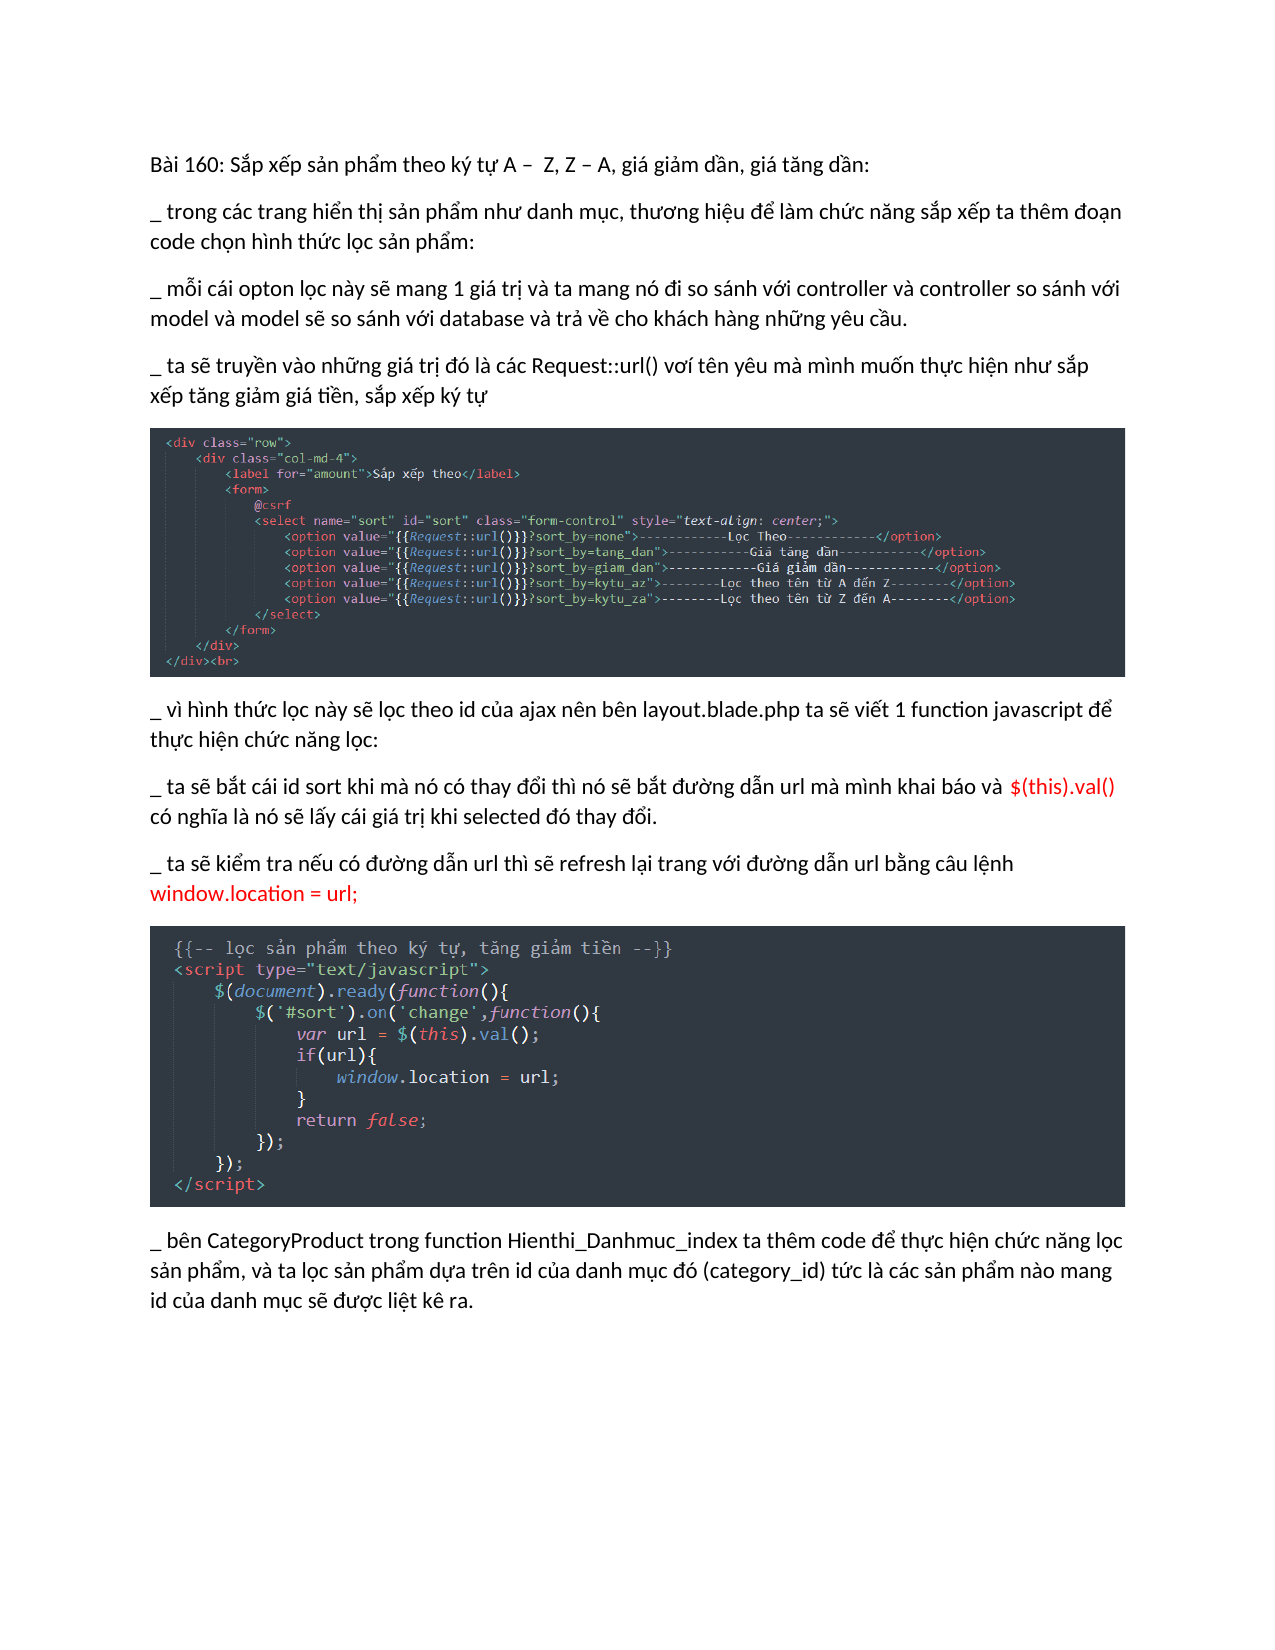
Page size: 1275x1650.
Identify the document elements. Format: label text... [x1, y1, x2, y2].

picture [150, 926, 1125, 1207]
picture [150, 428, 1125, 677]
text _ trong các trang hiển thị sản phẩm như danh mục, thương hiệu để làm chức năng sắp xếp ta thêm đoạn code chọn hình thức lọc sản phẩm: [150, 197, 1125, 255]
text _ ta sẽ truyền vào những giá trị đó là các Request::url() vơí tên yêu mà mình muốn thực hiện như sắp xếp tăng giảm giá tiền, sắp xếp ký tự [150, 351, 1125, 409]
text _ vì hình thức lọc này sẽ lọc theo id của ajax nên bên layout.blade.php ta sẽ viết 1 function javascript để thực hiện chức năng lọc: [150, 695, 1125, 753]
text _ mỗi cái opton lọc này sẽ mang 1 giá trị và ta mang nó đi so sánh với controller và controller so sánh với model và model sẽ so sánh với database và trả về cho khách hàng những yêu cầu. [150, 274, 1125, 332]
text Bài 160: Sắp xếp sản phẩm theo ký tự A – Z, Z – A, giá giảm dần, giá tăng dần: [150, 150, 1125, 178]
text _ bên CategoryProduct trong function Hienthi_Danhmuc_index ta thêm code để thực hiện chức năng lọc sản phẩm, và ta lọc sản phẩm dựa trên id của danh mục đó (category_id) tức là các sản phẩm nào mang id của danh mục sẽ được liệt kê ra. [150, 1226, 1125, 1314]
text _ ta sẽ bắt cái id sort khi mà nó có thay đổi thì nó sẽ bắt đường dẫn url mà mình khai báo và $(this).val() có nghĩa là nó sẽ lấy cái giá trị khi selected đó thay đổi. [150, 772, 1125, 830]
text _ ta sẽ kiểm tra nếu có đường dẫn url thì sẽ refresh lại trang với đường dẫn url bằng câu lệnh window.location = url; [150, 849, 1125, 907]
